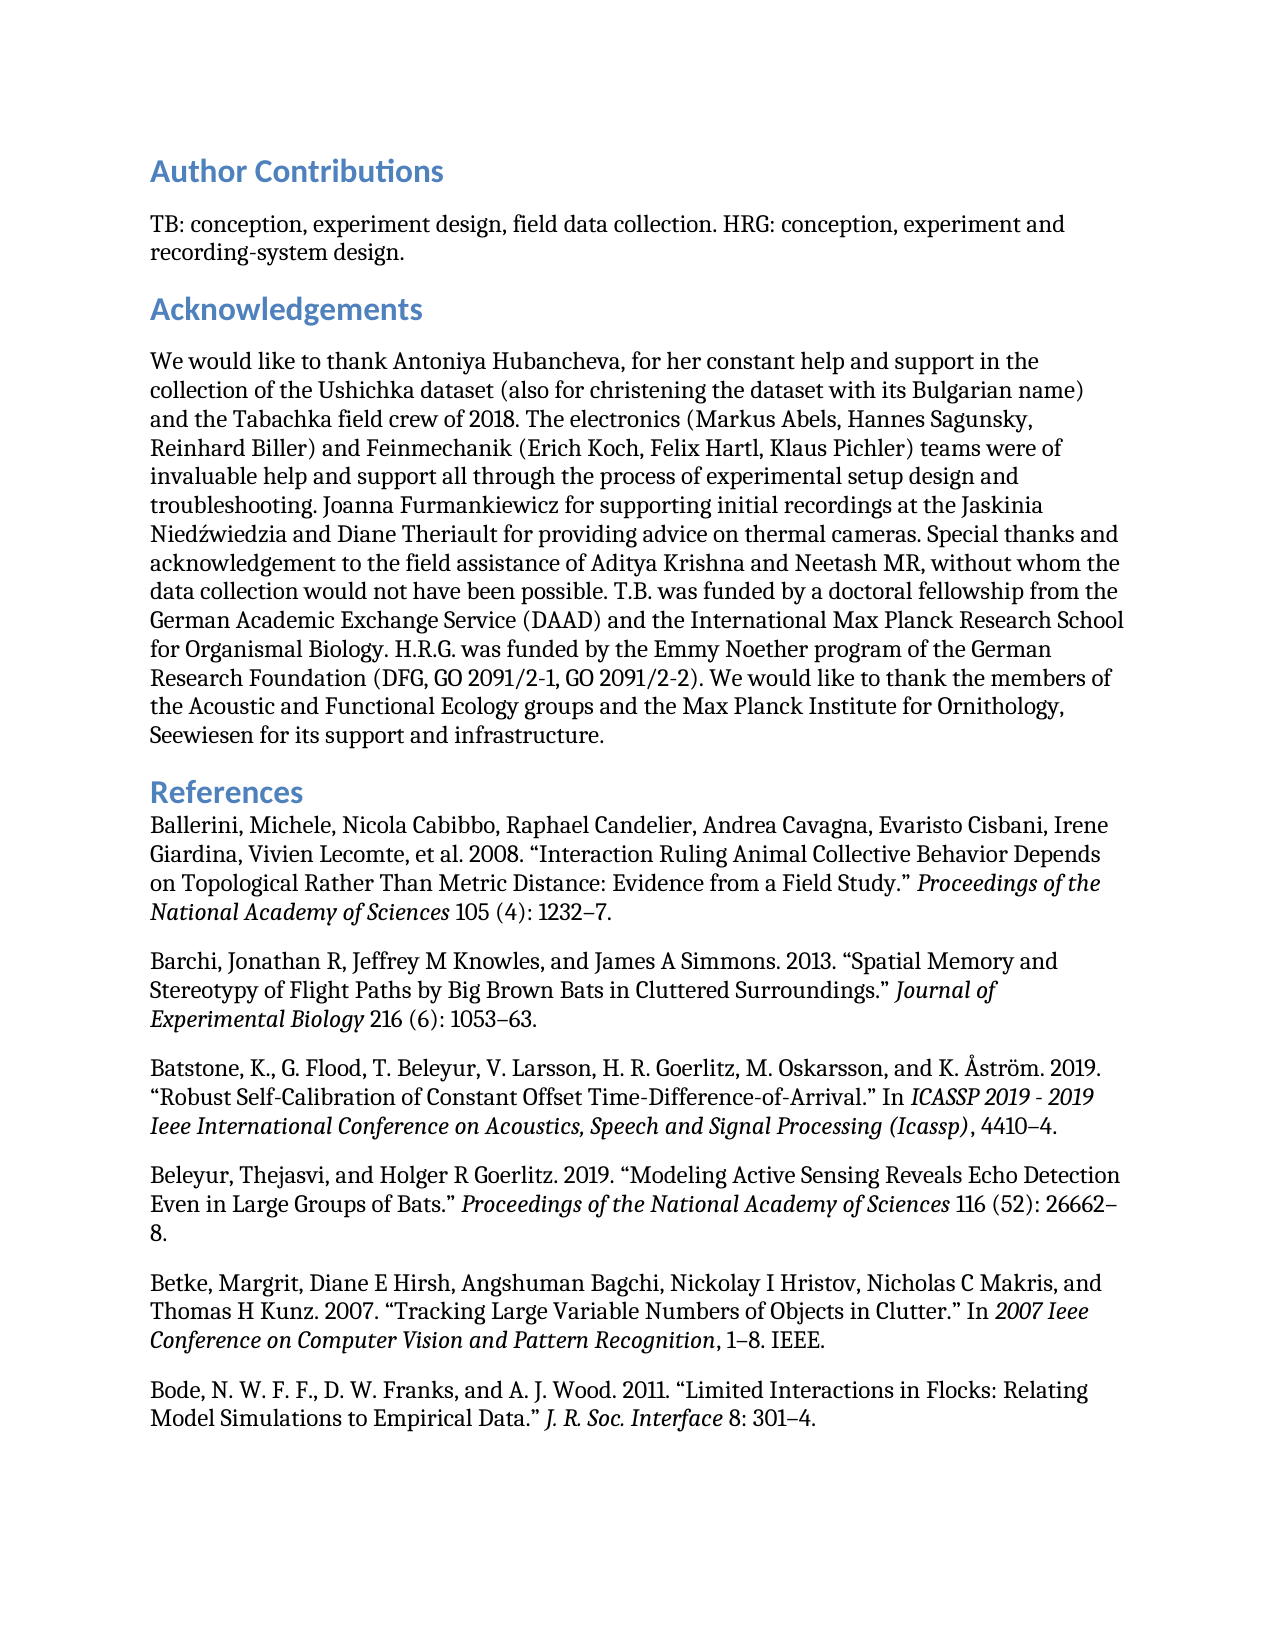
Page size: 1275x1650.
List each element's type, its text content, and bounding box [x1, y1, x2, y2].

text Batstone, K., G. Flood, T. Beleyur, V. Larsson, H. R. Goerlitz, M. Oskarsson, and K. Åström. 2019. “Robust Self-Calibration of Constant Offset Time-Difference-of-Arrival.” In ICASSP 2019 - 2019 Ieee International Conference on Acoustics, Speech and Signal Processing (Icassp), 4410–4. [150, 1054, 1125, 1141]
subtitle Author Contributions [150, 150, 1125, 191]
text Betke, Margrit, Diane E Hirsh, Angshuman Bagchi, Nickolay I Hristov, Nicholas C Makris, and Thomas H Kunz. 2007. “Tracking Large Variable Numbers of Objects in Clutter.” In 2007 Ieee Conference on Computer Vision and Pattern Recognition, 1–8. IEEE. [150, 1268, 1125, 1355]
subtitle Acknowledgements [150, 288, 1125, 328]
text Beleyur, Thejasvi, and Holger R Goerlitz. 2019. “Modeling Active Sensing Reveals Echo Detection Even in Large Groups of Bats.” Proceedings of the National Academy of Sciences 116 (52): 26662–8. [150, 1161, 1125, 1248]
text Bode, N. W. F. F., D. W. Franks, and A. J. Wood. 2011. “Limited Interactions in Flocks: Relating Model Simulations to Empirical Data.” J. R. Soc. Interface 8: 301–4. [150, 1376, 1125, 1433]
subtitle References [150, 771, 1125, 811]
text Ballerini, Michele, Nicola Cabibbo, Raphael Candelier, Andrea Cavagna, Evaristo Cisbani, Irene Giardina, Vivien Lecomte, et al. 2008. “Interaction Ruling Animal Collective Behavior Depends on Topological Rather Than Metric Distance: Evidence from a Field Study.” Proceedings of the National Academy of Sciences 105 (4): 1232–7. [150, 811, 1125, 926]
text Barchi, Jonathan R, Jeffrey M Knowles, and James A Simmons. 2013. “Spatial Memory and Stereotypy of Flight Paths by Big Brown Bats in Cluttered Surroundings.” Journal of Experimental Biology 216 (6): 1053–63. [150, 947, 1125, 1033]
text We would like to thank Antoniya Hubancheva, for her constant help and support in the collection of the Ushichka dataset (also for christening the dataset with its Bulgarian name) and the Tabachka field crew of 2018. The electronics (Markus Abels, Hannes Sagunsky, Reinhard Biller) and Feinmechanik (Erich Koch, Felix Hartl, Klaus Pichler) teams were of invaluable help and support all through the process of experimental setup design and troubleshooting. Joanna Furmankiewicz for supporting initial recordings at the Jaskinia Niedźwiedzia and Diane Theriault for providing advice on thermal cameras. Special thanks and acknowledgement to the field assistance of Aditya Krishna and Neetash MR, without whom the data collection would not have been possible. T.B. was funded by a doctoral fellowship from the German Academic Exchange Service (DAAD) and the International Max Planck Research School for Organismal Biology. H.R.G. was funded by the Emmy Noether program of the German Research Foundation (DFG, GO 2091/2-1, GO 2091/2-2). We would like to thank the members of the Acoustic and Functional Ecology groups and the Max Planck Institute for Ornithology, Seewiesen for its support and infrastructure. [150, 347, 1125, 750]
text TB: conception, experiment design, field data collection. HRG: conception, experiment and recording-system design. [150, 209, 1125, 267]
